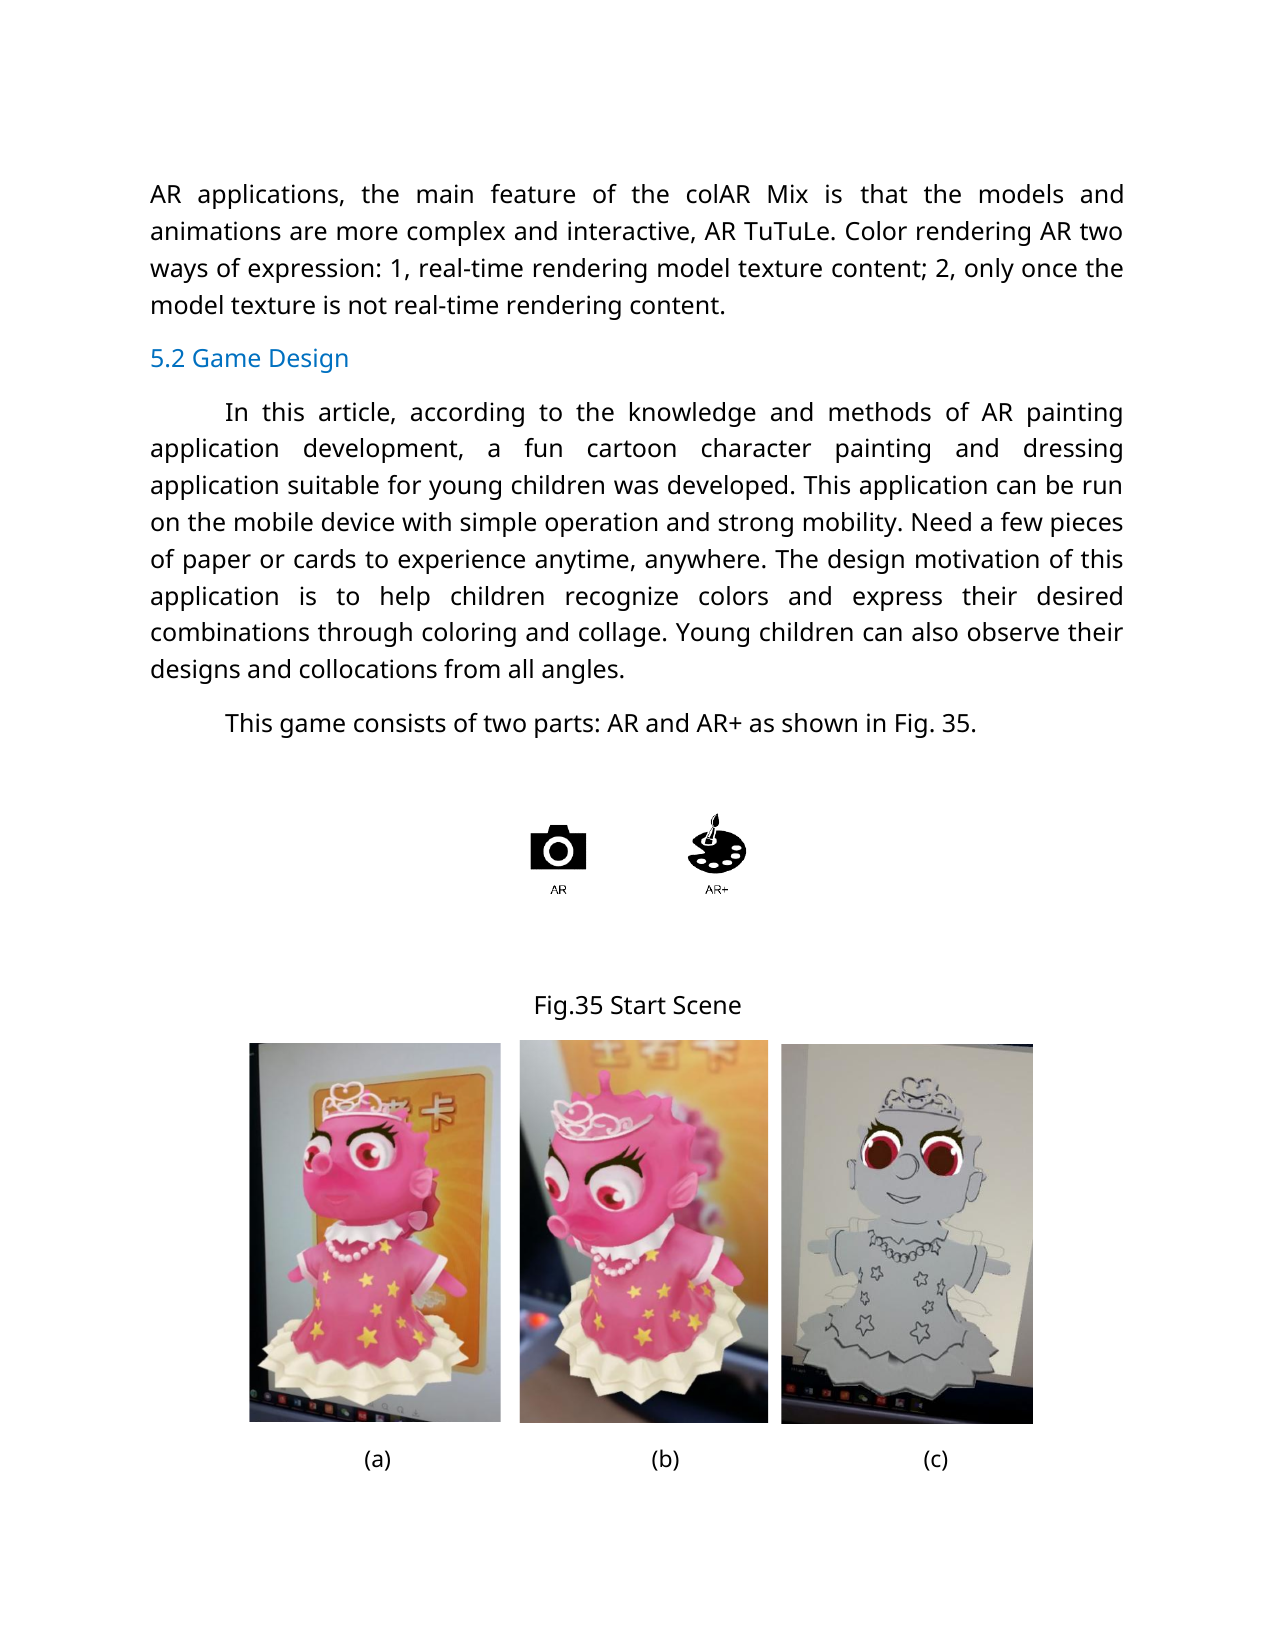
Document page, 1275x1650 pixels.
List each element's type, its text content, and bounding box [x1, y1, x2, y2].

text Fig.35 Start Scene [150, 987, 1125, 1021]
picture [781, 1044, 1033, 1424]
list (b) (c) [187, 1443, 1125, 1474]
picture [250, 1043, 501, 1422]
text 5.2 Game Design [150, 341, 1125, 375]
text In this article, according to the knowledge and methods of AR painting application development, a fun cartoon character painting and dressing application suitable for young children was developed. This application can be run on the mobile device with simple operation and strong mobility. Need a few pieces of paper or cards to experience anytime, anywhere. The design motivation of this application is to help children recognize colors and express their desired combinations through coloring and collage. Young children can also observe their designs and collocations from all angles. [150, 394, 1125, 686]
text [150, 177, 1125, 322]
picture [450, 758, 825, 969]
text This game consists of two parts: AR and AR+ as shown in Fig. 35. [150, 705, 1125, 739]
picture [520, 1040, 769, 1423]
